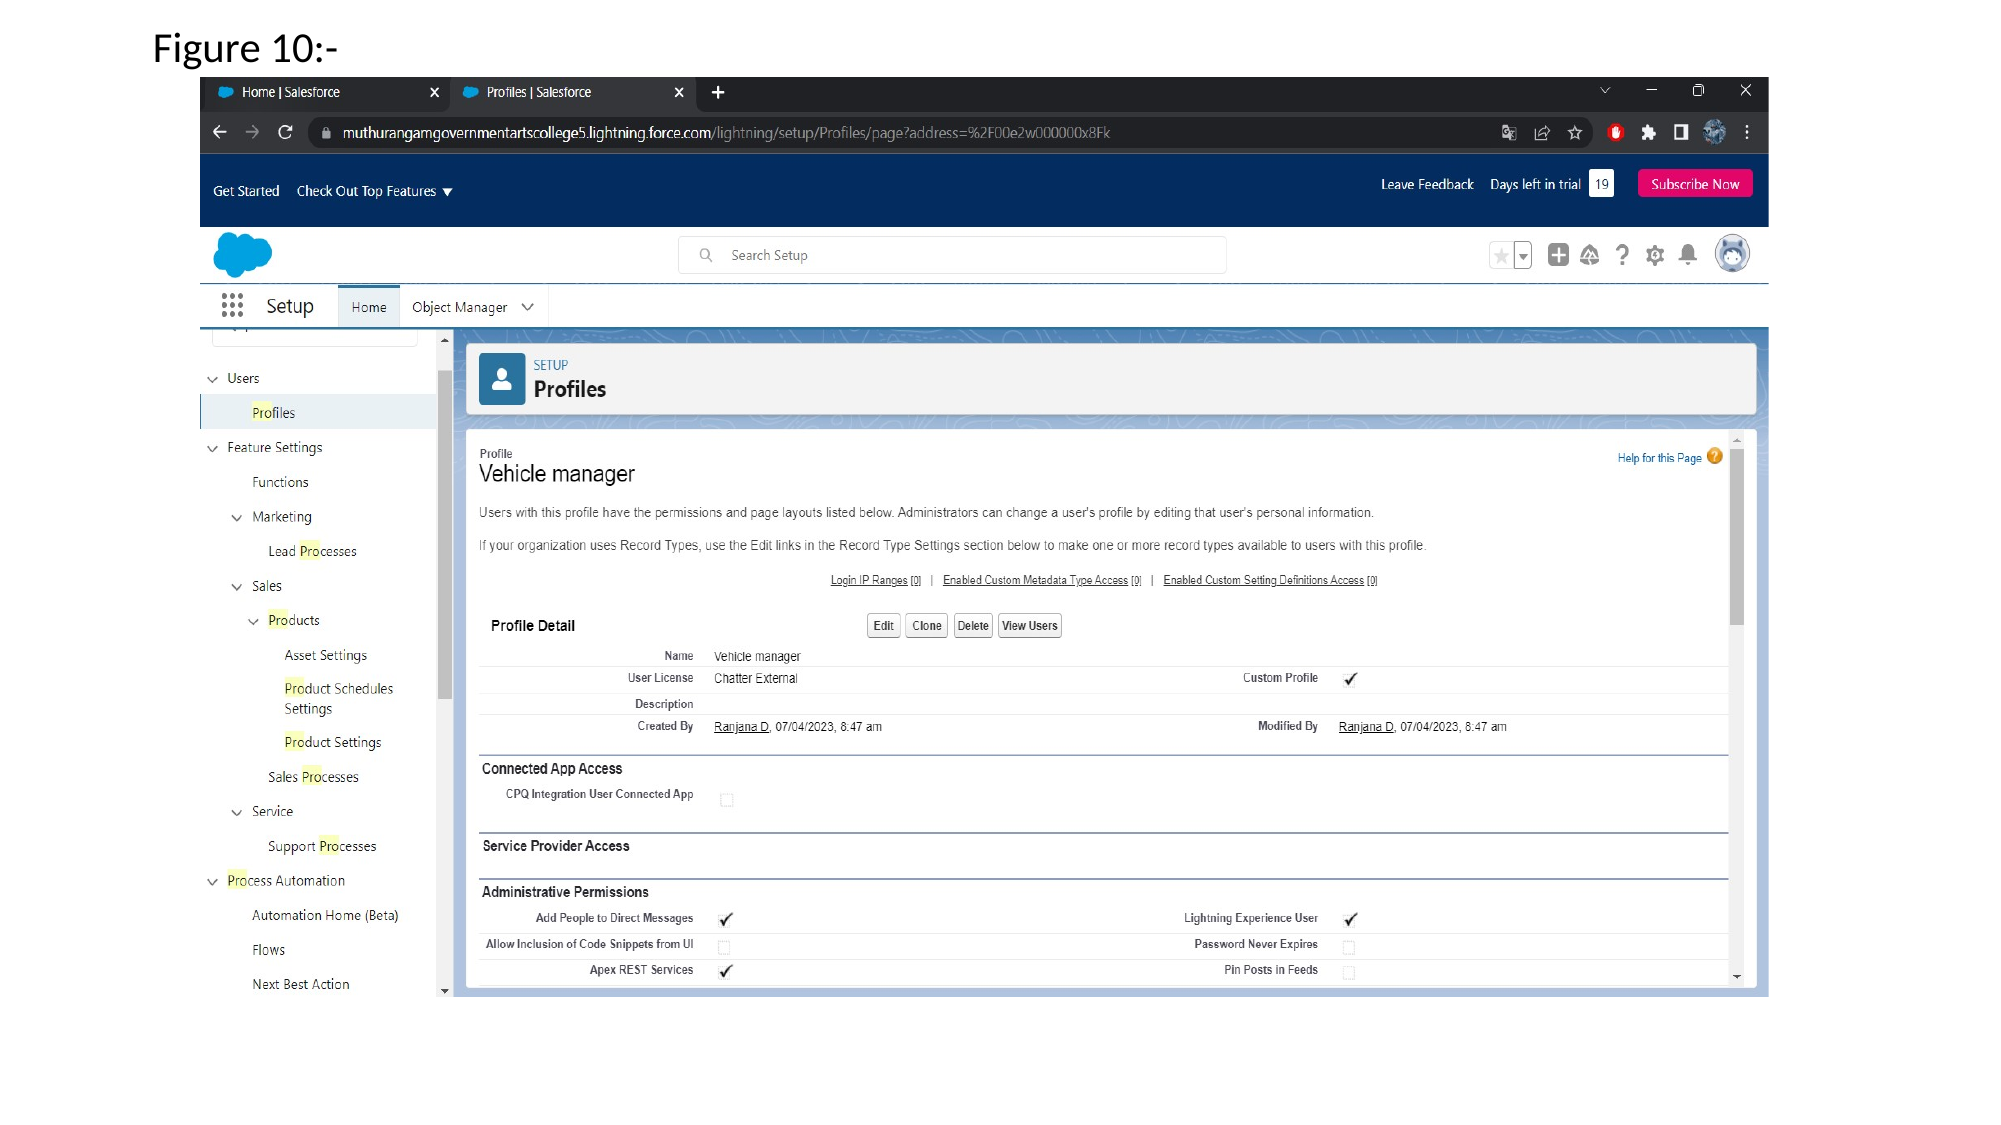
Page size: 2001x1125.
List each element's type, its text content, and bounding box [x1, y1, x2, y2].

text Figure 10:- [153, 21, 1902, 73]
picture [200, 77, 1769, 997]
